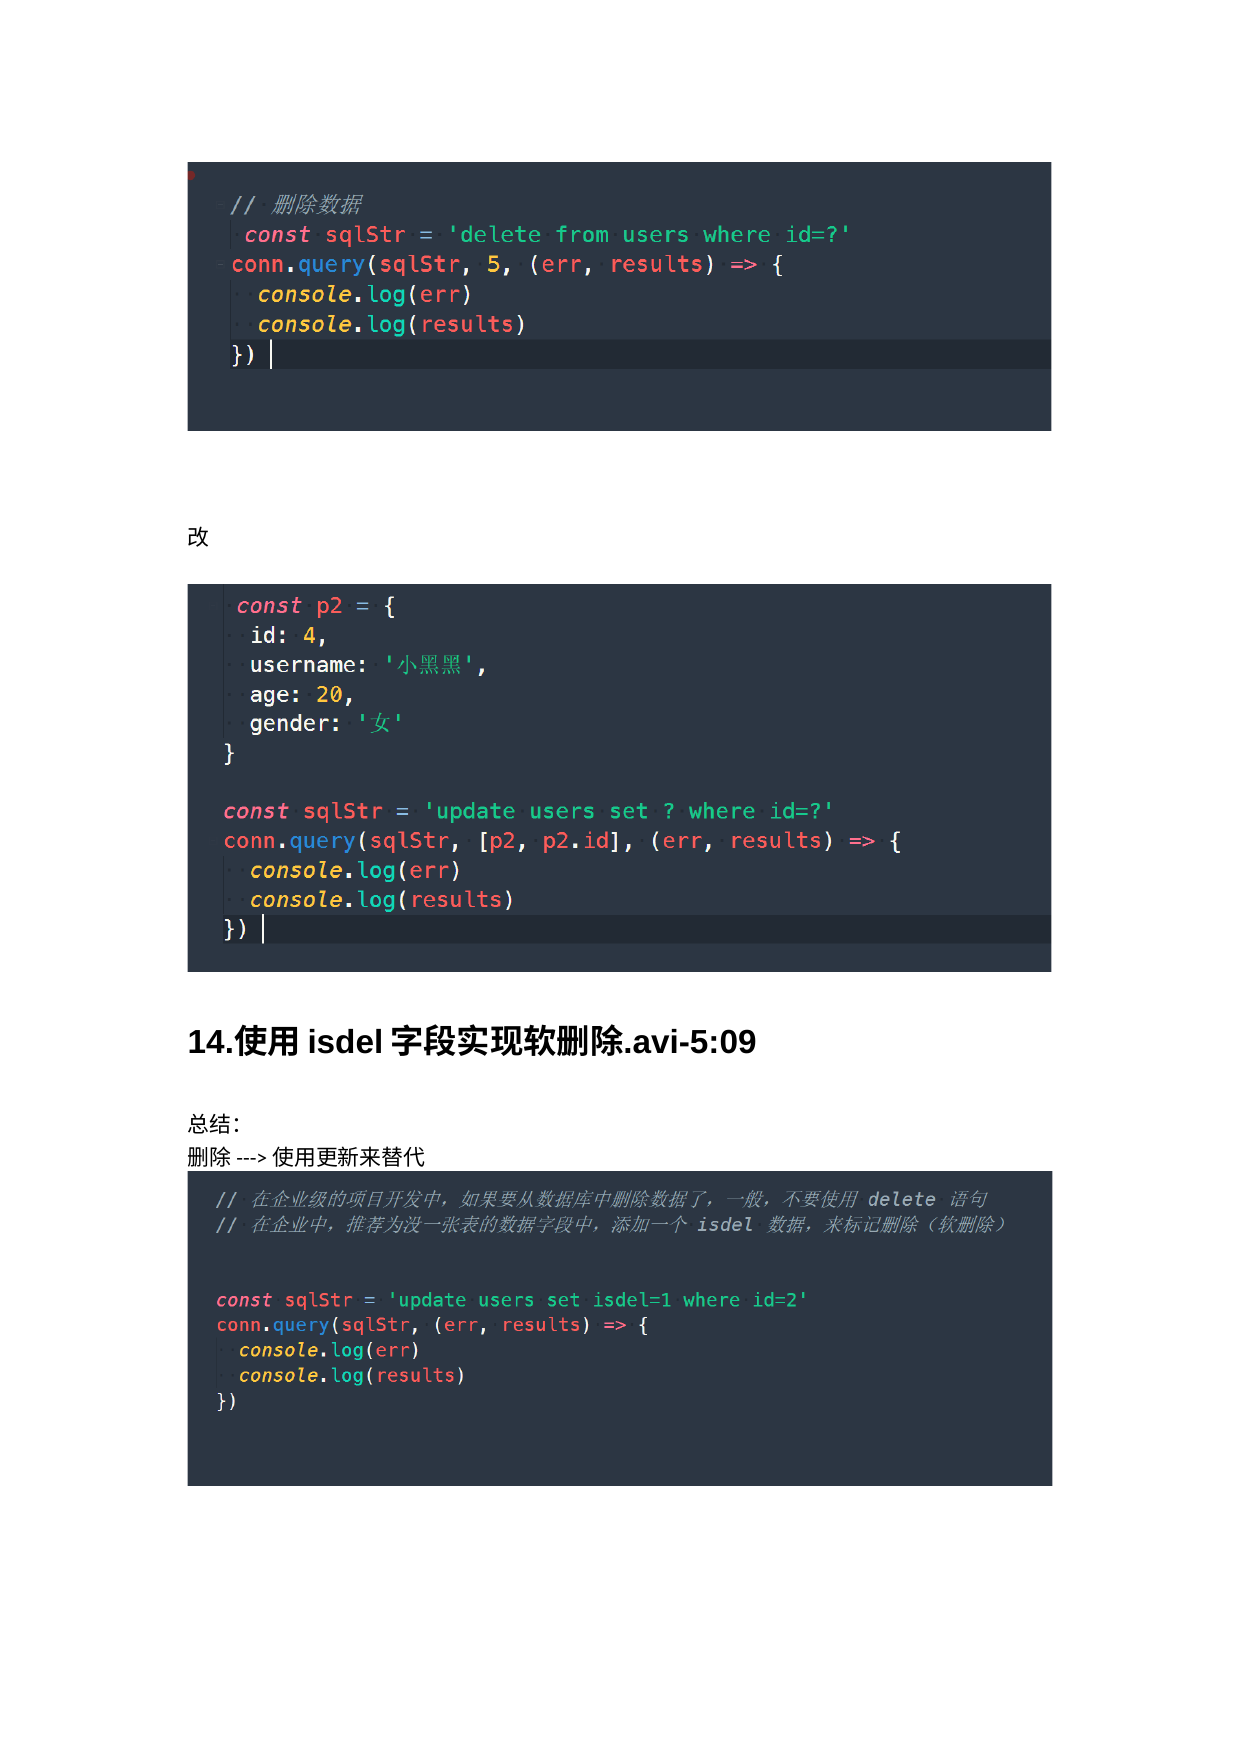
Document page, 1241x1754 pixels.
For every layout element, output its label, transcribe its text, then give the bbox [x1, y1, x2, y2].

text 总结： [187, 1107, 1053, 1139]
picture [187, 584, 1052, 972]
text 删除 ---> 使用更新来替代 [187, 1139, 1053, 1171]
picture [187, 1171, 1053, 1486]
text 改 [187, 519, 1053, 552]
subtitle 14.使用isdel字段实现软删除.avi-5:09 [187, 1007, 1053, 1072]
picture [187, 162, 1052, 431]
